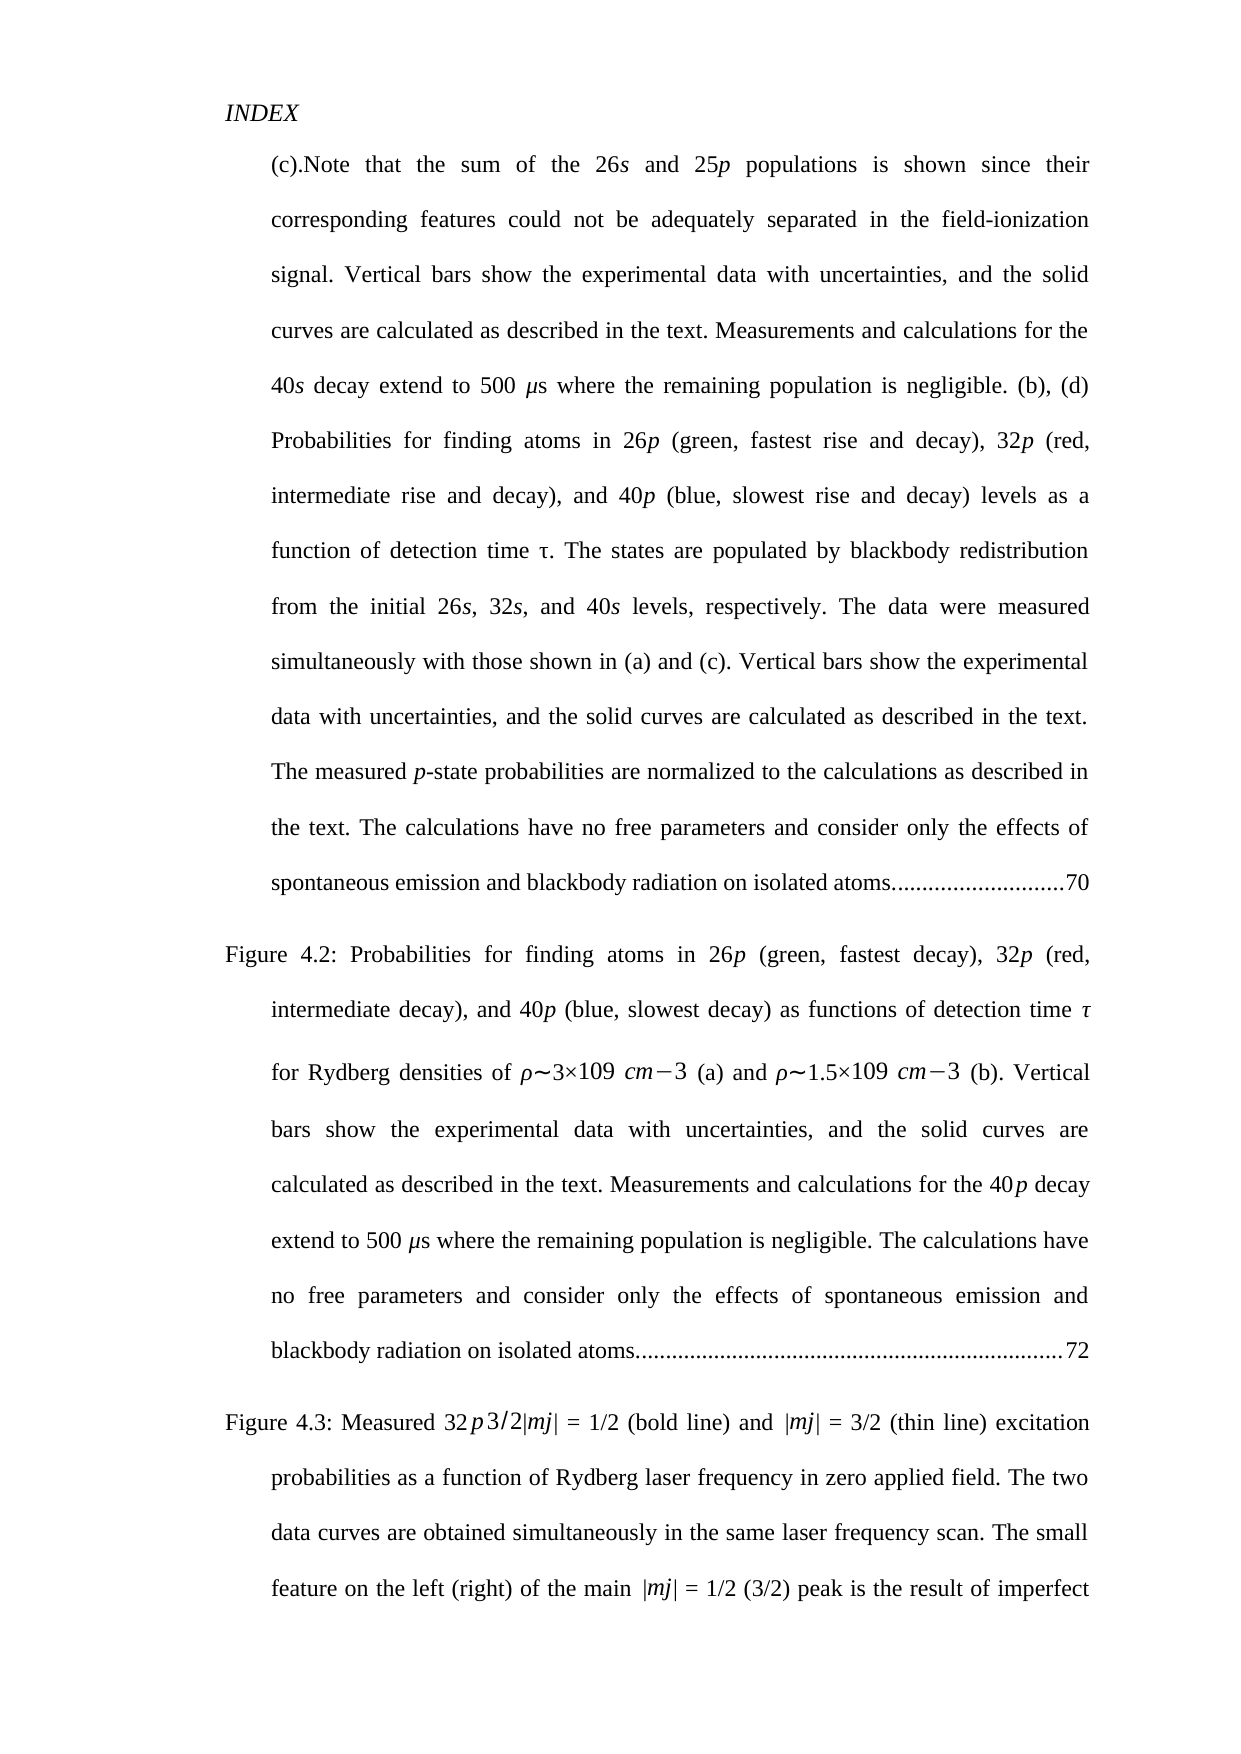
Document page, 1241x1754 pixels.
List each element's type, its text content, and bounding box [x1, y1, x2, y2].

text Figure 4.2: Probabilities for finding atoms in 26p (green, fastest decay), 32p (red, intermediate decay), and 40p (blue, slowest decay) as functions of detection time τ for Rydberg densities of ρ∼3× (a) and ρ∼1.5× (b). Vertical bars show the experimental data with uncertainties, and the solid curves are calculated as described in the text. Measurements and calculations for the 40p decay extend to 500 μs where the remaining population is negligible. The calculations have no free parameters and consider only the effects of spontaneous emission and blackbody radiation on isolated atoms. 72 [225, 939, 1090, 1364]
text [225, 150, 1090, 895]
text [225, 1408, 1090, 1601]
